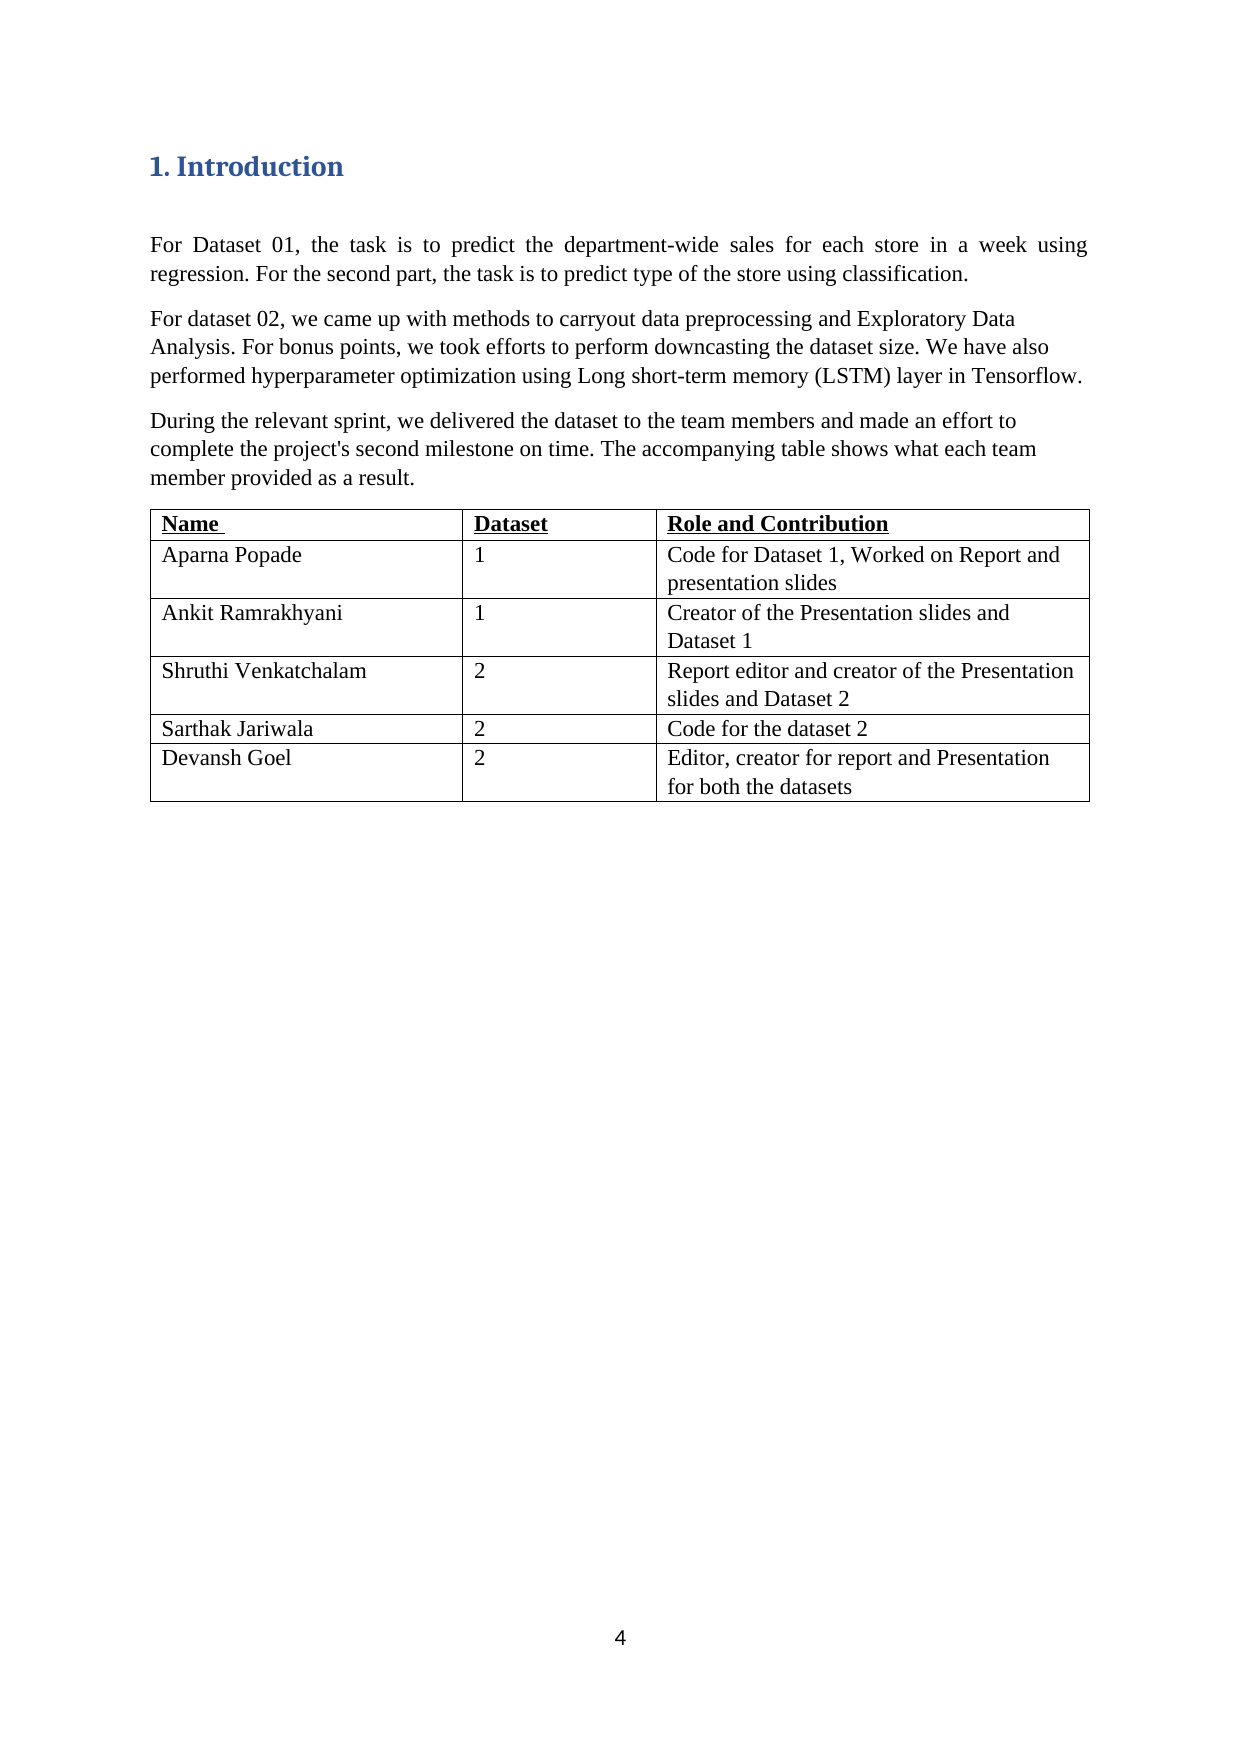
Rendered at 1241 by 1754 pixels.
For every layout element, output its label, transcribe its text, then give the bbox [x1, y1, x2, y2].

table_header Role and Contribution [657, 510, 1089, 540]
table_cell 2 [463, 744, 656, 801]
table_cell Sarthak Jariwala [151, 715, 462, 743]
table_cell 1 [463, 541, 656, 598]
table_header Name [151, 510, 462, 540]
table_cell 1 [463, 599, 656, 656]
subtitle 1. Introduction [150, 150, 1090, 183]
table_cell Shruthi Venkatchalam [151, 657, 462, 714]
table_header Dataset [463, 510, 656, 540]
text During the relevant sprint, we delivered the dataset to the team members and made an effort to complete the project's second milestone on time. The accompanying table shows what each team member provided as a result. [150, 407, 1090, 490]
table_cell Editor, creator for report and Presentation for both the datasets [657, 744, 1089, 801]
table_cell Devansh Goel [151, 744, 462, 801]
table_cell Report editor and creator of the Presentation slides and Dataset 2 [657, 657, 1089, 714]
table_cell Creator of the Presentation slides and Dataset 1 [657, 599, 1089, 656]
table_cell Ankit Ramrakhyani [151, 599, 462, 656]
table_cell Code for the dataset 2 [657, 715, 1089, 743]
table_cell 2 [463, 657, 656, 714]
text For Dataset 01, the task is to predict the department-wide sales for each store in a week using regression. For the second part, the task is to predict type of the store using classification. [150, 231, 1090, 286]
table_cell 2 [463, 715, 656, 743]
table_cell Code for Dataset 1, Worked on Report and presentation slides [657, 541, 1089, 598]
text For dataset 02, we came up with methods to carryout data preprocessing and Exploratory Data Analysis. For bonus points, we took efforts to perform downcasting the dataset size. We have also performed hyperparameter optimization using Long short-term memory (LSTM) layer in Tensorflow. [150, 305, 1090, 388]
table_cell Aparna Popade [151, 541, 462, 598]
